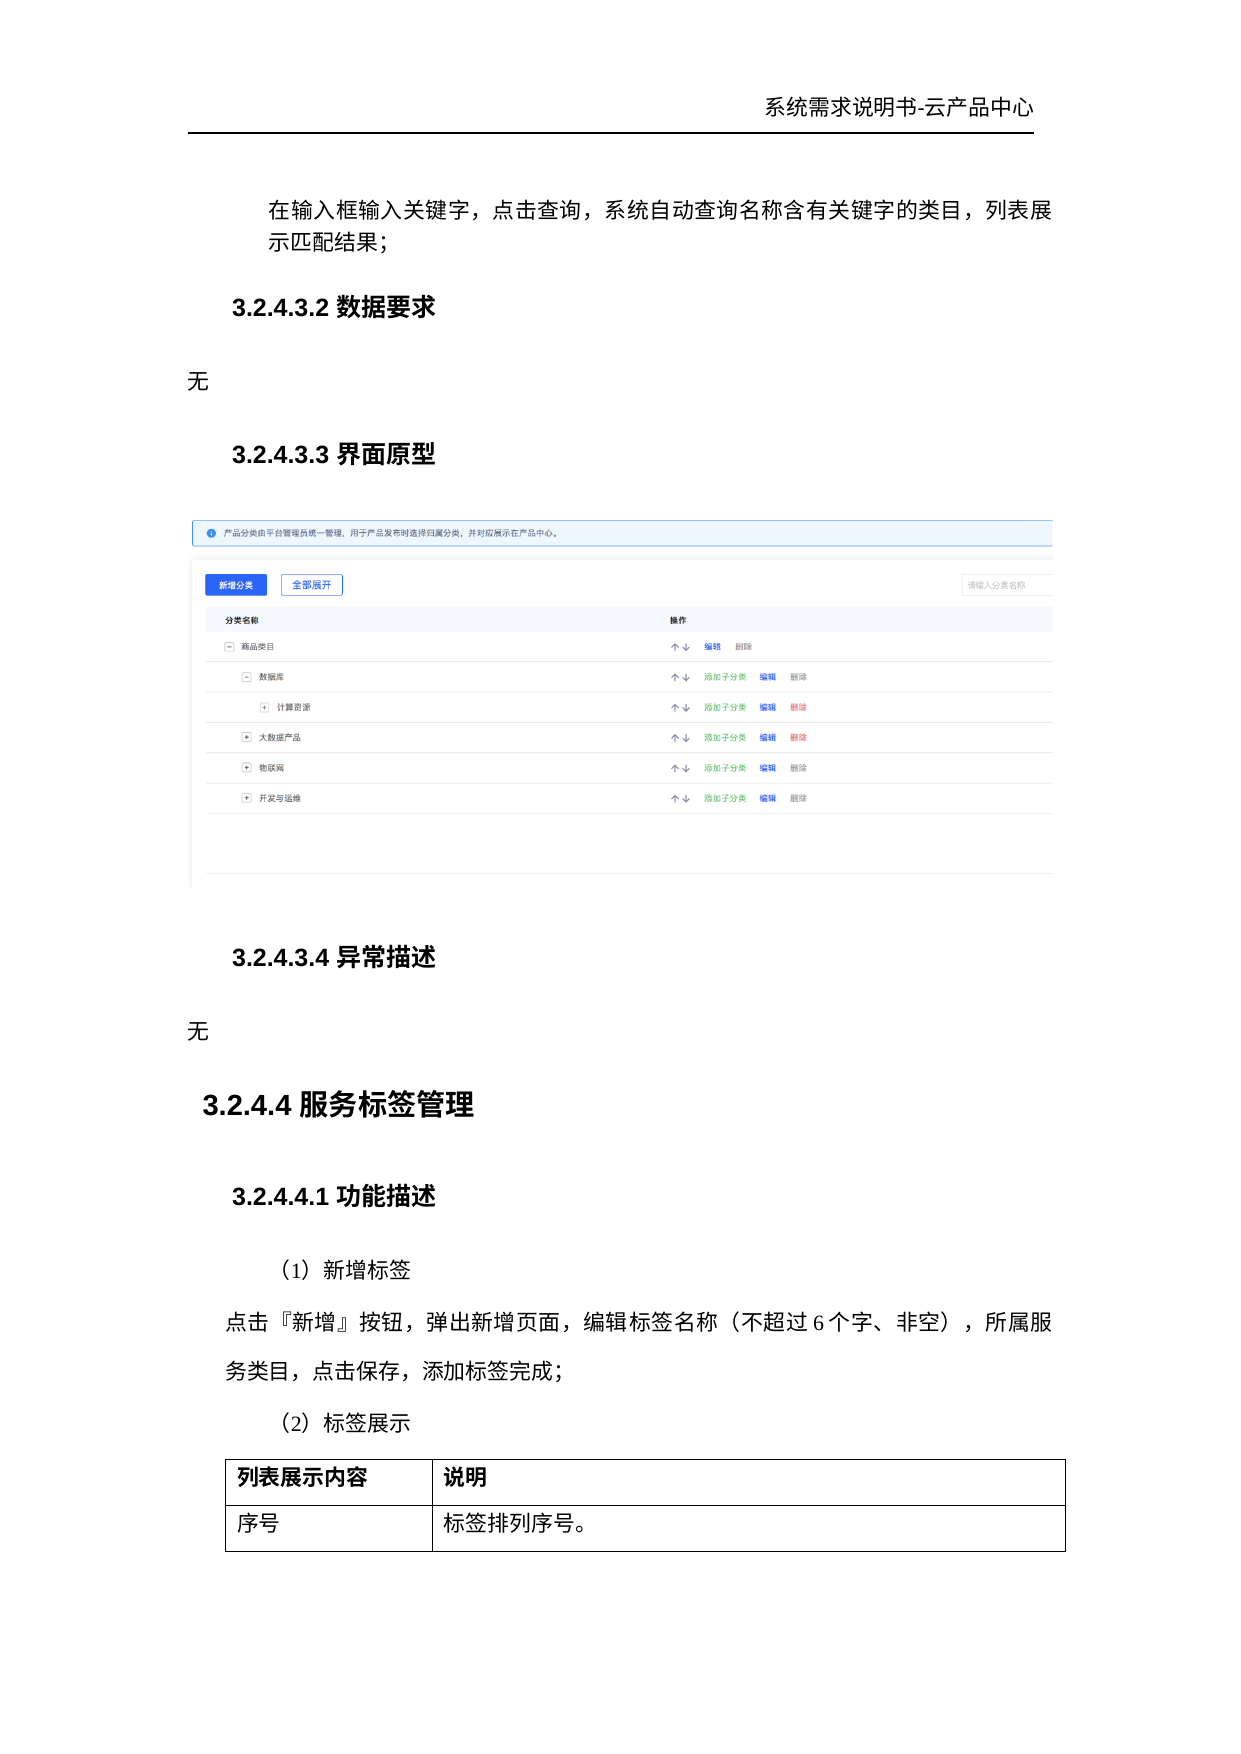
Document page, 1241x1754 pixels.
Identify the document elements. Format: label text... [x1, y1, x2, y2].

subtitle 功能描述 [232, 1162, 1053, 1227]
text 点击『新增』按钮，弹出新增页面，编辑标签名称（不超过6个字、非空），所属服务类目，点击保存，添加标签完成； [225, 1305, 1053, 1386]
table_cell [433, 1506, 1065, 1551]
subtitle 异常描述 [232, 923, 1053, 988]
subtitle 服务标签管理 [202, 1070, 1053, 1135]
text （1）新增标签 [269, 1252, 1053, 1285]
picture [187, 510, 1053, 889]
subtitle 界面原型 [232, 420, 1053, 485]
list 在输入框输入关键字，点击查询，系统自动查询名称含有关键字的类目，列表展示匹配结果； [269, 192, 1053, 257]
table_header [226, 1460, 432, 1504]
text 无 [187, 1013, 1053, 1046]
subtitle 数据要求 [232, 273, 1053, 338]
text 无 [187, 364, 1053, 396]
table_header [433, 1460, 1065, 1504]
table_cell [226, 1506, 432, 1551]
text （2）标签展示 [269, 1406, 1053, 1438]
